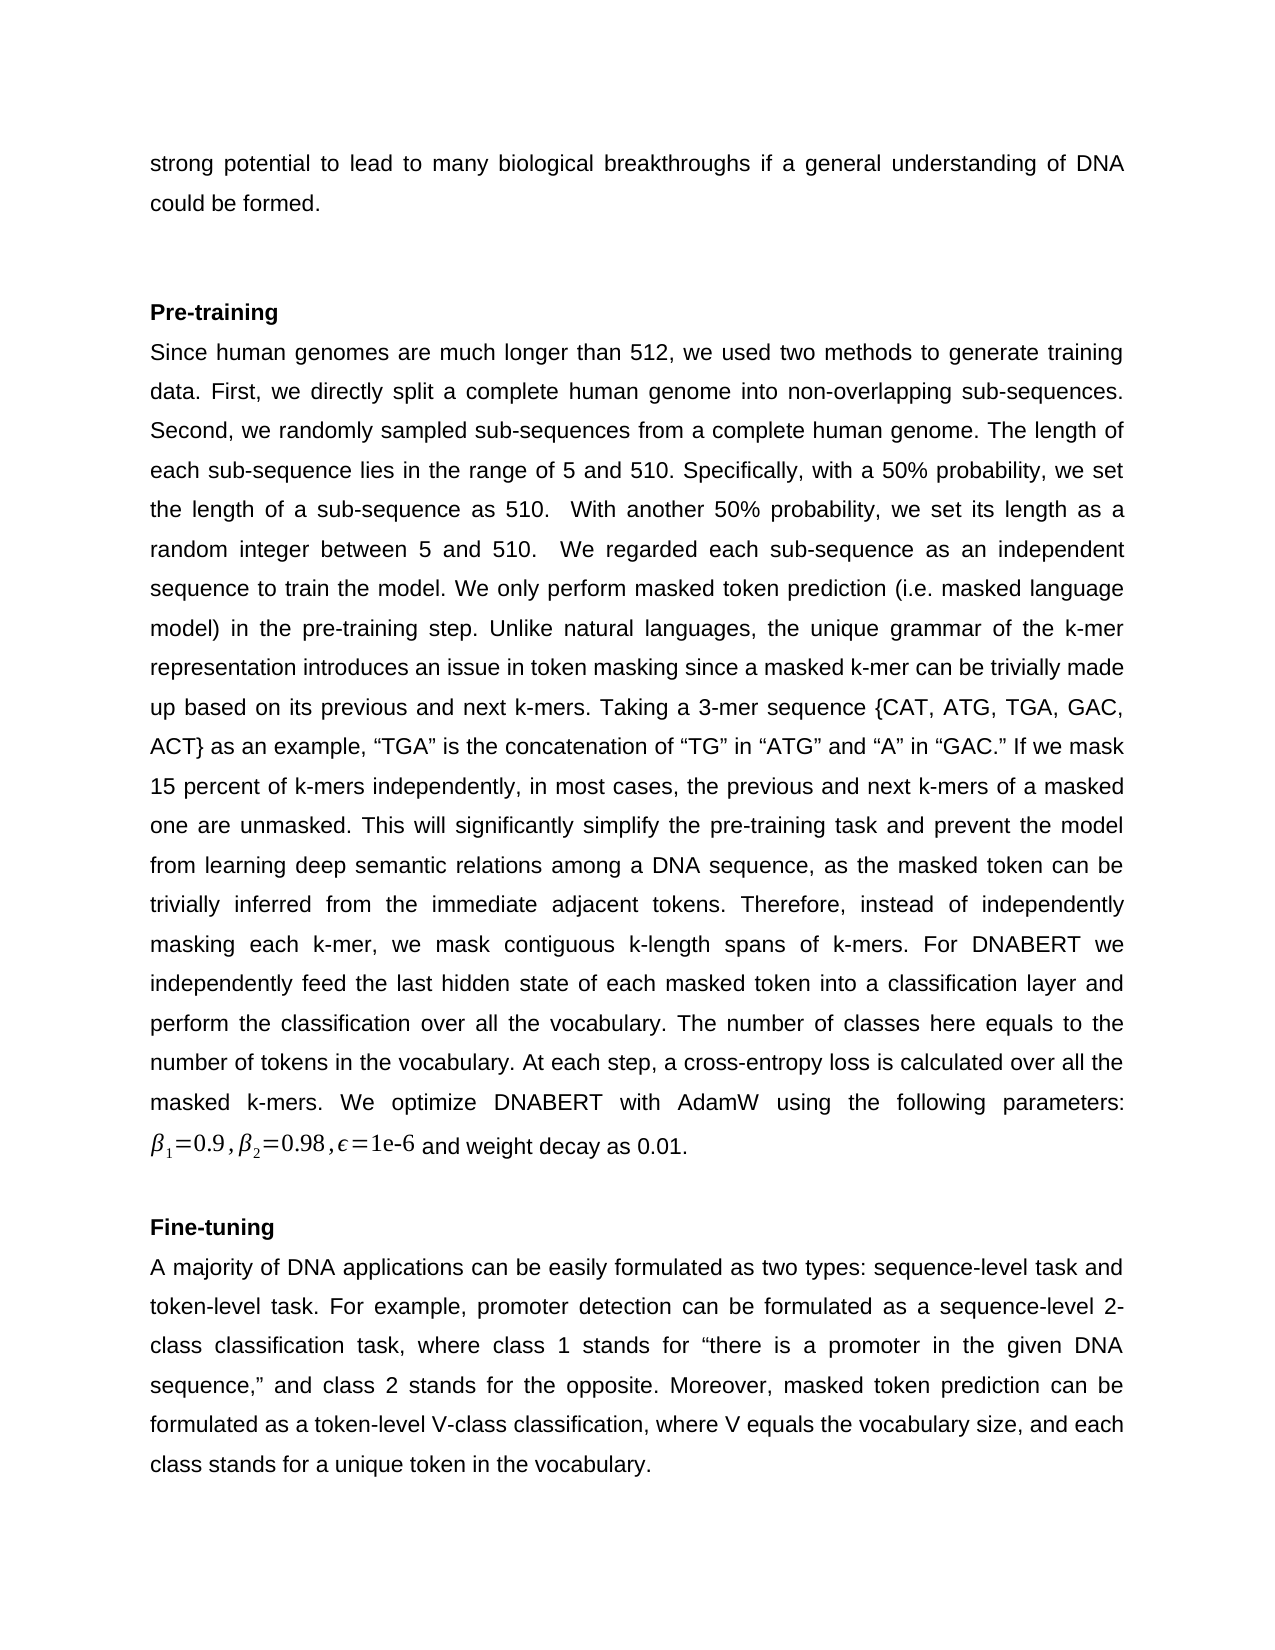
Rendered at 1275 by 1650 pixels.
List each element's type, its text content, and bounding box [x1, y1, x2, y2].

text Pre-training [150, 299, 1125, 325]
text Fine-tuning [150, 1214, 1125, 1240]
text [150, 150, 1125, 216]
text Since human genomes are much longer than 512, we used two methods to generate training data. First, we directly split a complete human genome into non-overlapping sub-sequences. Second, we randomly sampled sub-sequences from a complete human genome. The length of each sub-sequence lies in the range of 5 and 510. Specifically, with a 50% probability, we set the length of a sub-sequence as 510. With another 50% probability, we set its length as a random integer between 5 and 510. We regarded each sub-sequence as an independent sequence to train the model. We only perform masked token prediction (i.e. masked language model) in the pre-training step. Unlike natural languages, the unique grammar of the k-mer representation introduces an issue in token masking since a masked k-mer can be trivially made up based on its previous and next k-mers. Taking a 3-mer sequence {CAT, ATG, TGA, GAC, ACT} as an example, “TGA” is the concatenation of “TG” in “ATG” and “A” in “GAC.” If we mask 15 percent of k-mers independently, in most cases, the previous and next k-mers of a masked one are unmasked. This will significantly simplify the pre-training task and prevent the model from learning deep semantic relations among a DNA sequence, as the masked token can be trivially inferred from the immediate adjacent tokens. Therefore, instead of independently masking each k-mer, we mask contiguous k-length spans of k-mers. For DNABERT we independently feed the last hidden state of each masked token into a classification layer and perform the classification over all the vocabulary. The number of classes here equals to the number of tokens in the vocabulary. At each step, a cross-entropy loss is calculated over all the masked k-mers. We optimize DNABERT with AdamW using the following parameters: and weight decay as 0.01. [150, 338, 1125, 1161]
text A majority of DNA applications can be easily formulated as two types: sequence-level task and token-level task. For example, promoter detection can be formulated as a sequence-level 2-class classification task, where class 1 stands for “there is a promoter in the given DNA sequence,” and class 2 stands for the opposite. Moreover, masked token prediction can be formulated as a token-level V-class classification, where V equals the vocabulary size, and each class stands for a unique token in the vocabulary. [150, 1253, 1125, 1477]
